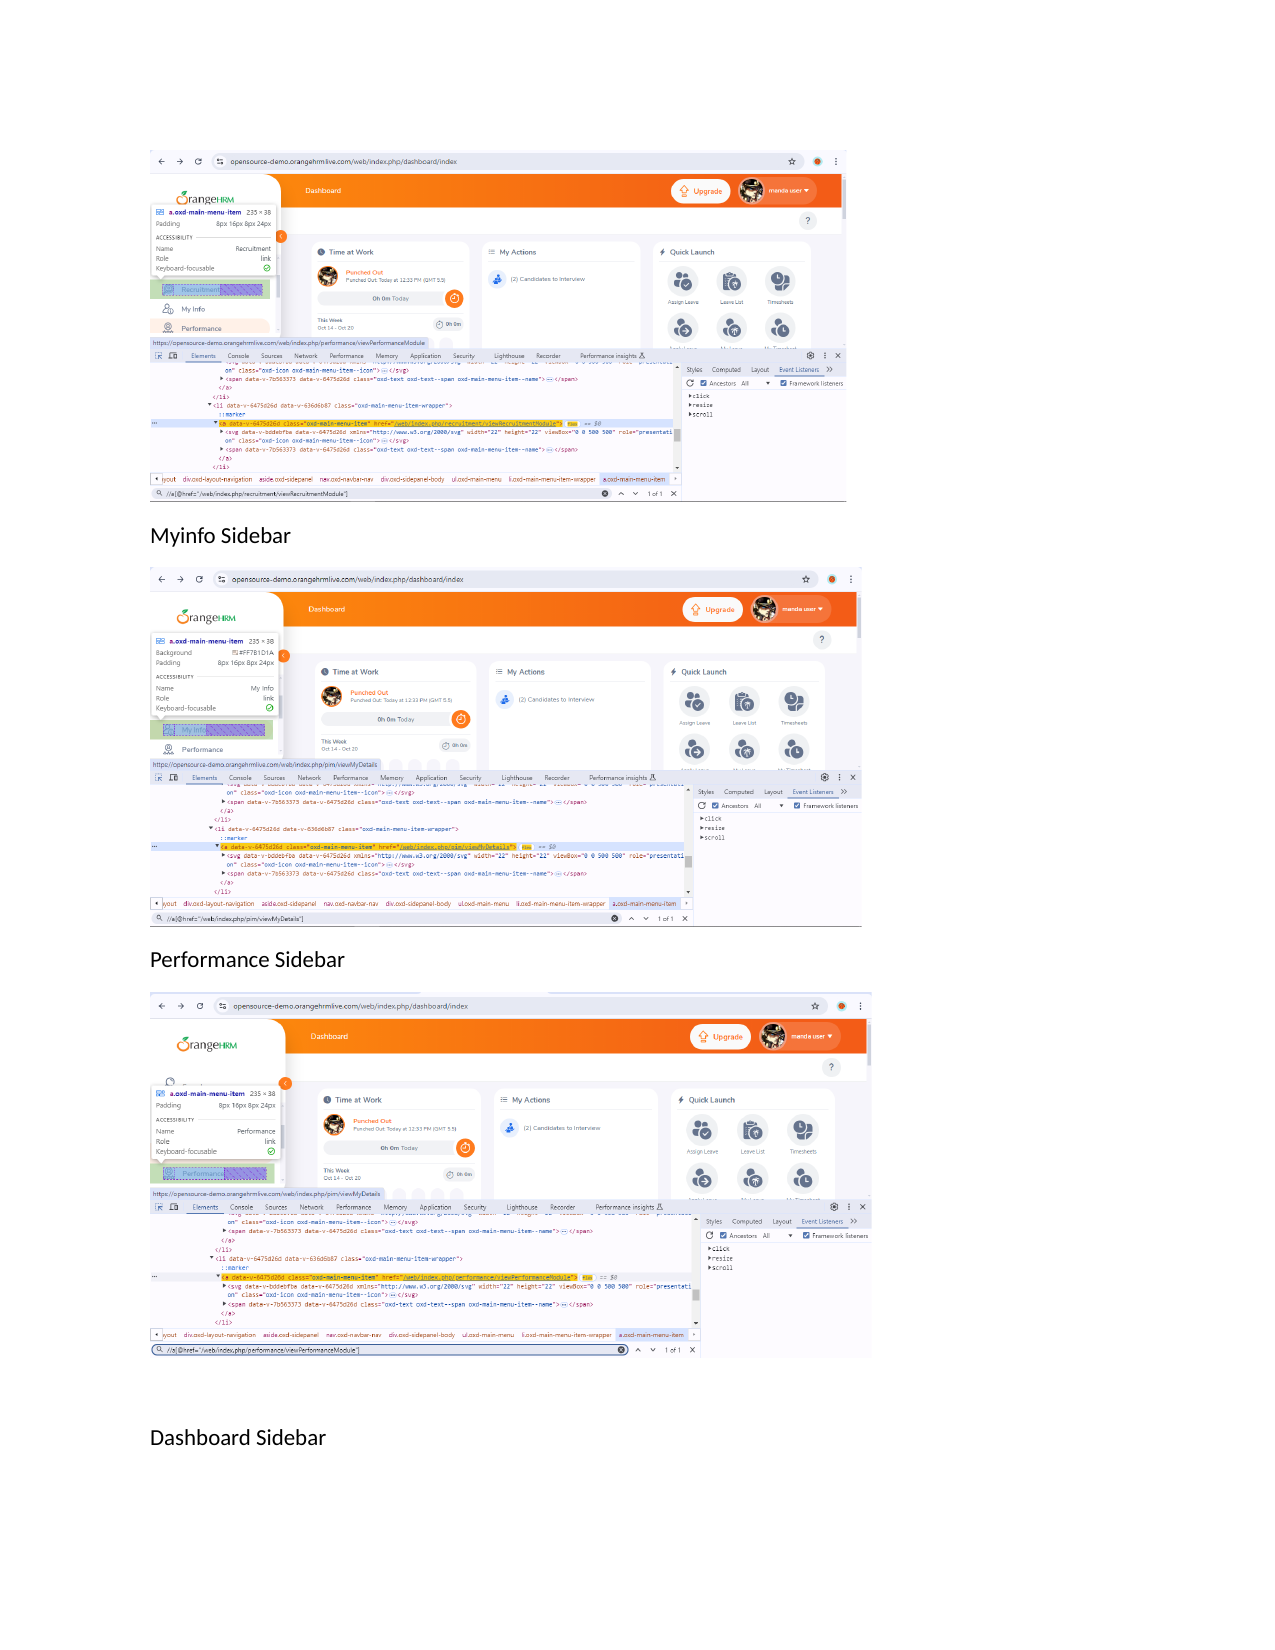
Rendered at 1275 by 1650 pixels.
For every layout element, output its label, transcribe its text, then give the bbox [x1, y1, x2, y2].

picture [150, 992, 872, 1358]
picture [150, 567, 862, 927]
picture [150, 150, 847, 502]
text Dashboard Sidebar [150, 1423, 1125, 1451]
text Performance Sidebar [150, 945, 1125, 973]
text Myinfo Sidebar [150, 521, 1125, 549]
